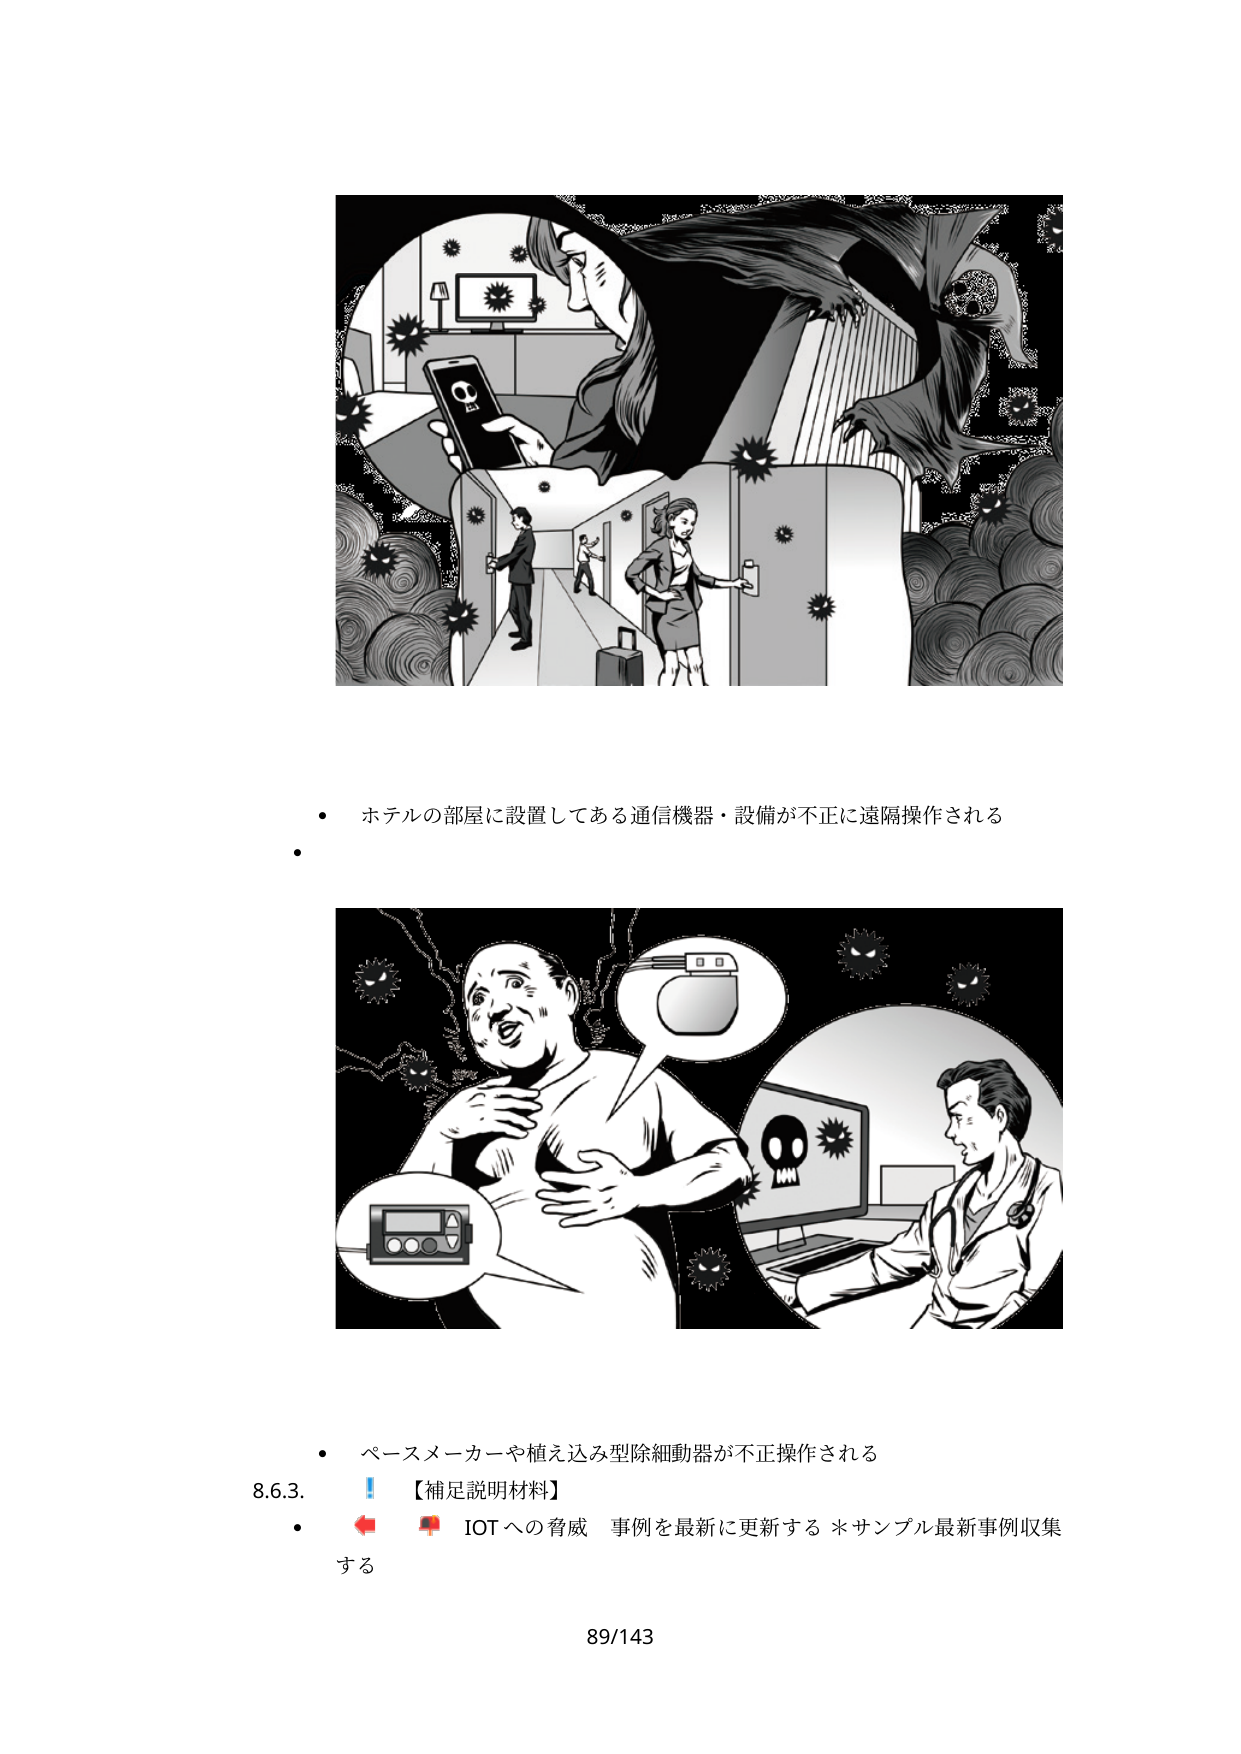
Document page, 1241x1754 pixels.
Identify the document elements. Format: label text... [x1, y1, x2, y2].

list ペースメーカーや植え込み型除細動器が不正操作される [319, 1433, 1063, 1471]
picture [354, 1515, 376, 1536]
list IOTへの脅威 事例を最新に更新する ＊サンプル最新事例収集する [294, 1508, 1063, 1583]
picture [358, 1477, 380, 1499]
picture [335, 908, 1063, 1329]
picture [418, 1515, 440, 1536]
list 【補足説明材料】 [252, 1471, 1063, 1508]
picture [335, 195, 1063, 686]
list ホテルの部屋に設置してある通信機器・設備が不正に遠隔操作される [319, 796, 1063, 833]
